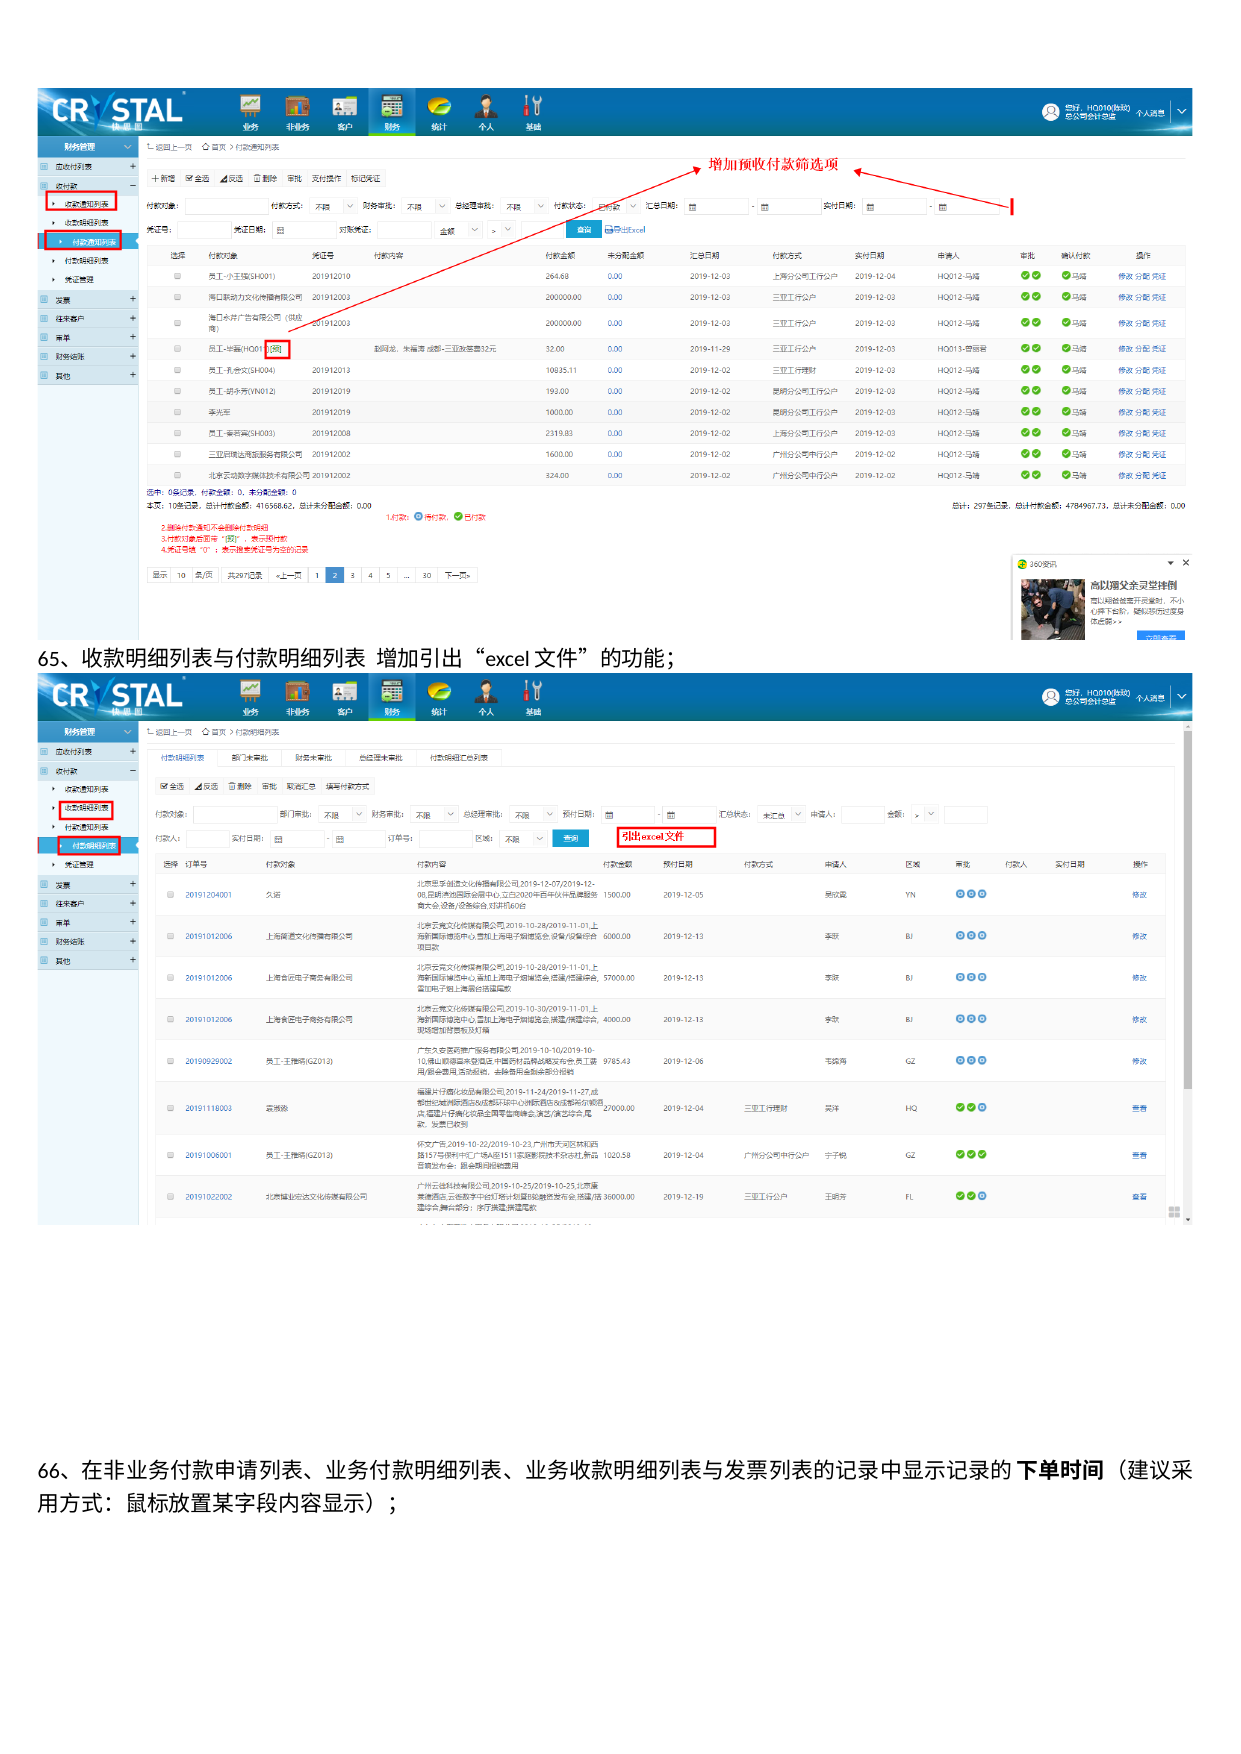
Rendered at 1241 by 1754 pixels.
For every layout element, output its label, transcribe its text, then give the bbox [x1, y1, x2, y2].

list 在非业务付款申请列表、业务付款明细列表、业务收款明细列表与发票列表的记录中显示记录的下单时间（建议采用方式：鼠标放置某字段内容显示）； [37, 1453, 1194, 1518]
picture [37, 673, 1193, 1225]
picture [37, 88, 1193, 640]
list 收款明细列表与付款明细列表 增加引出“excel文件”的功能； [37, 641, 1194, 673]
